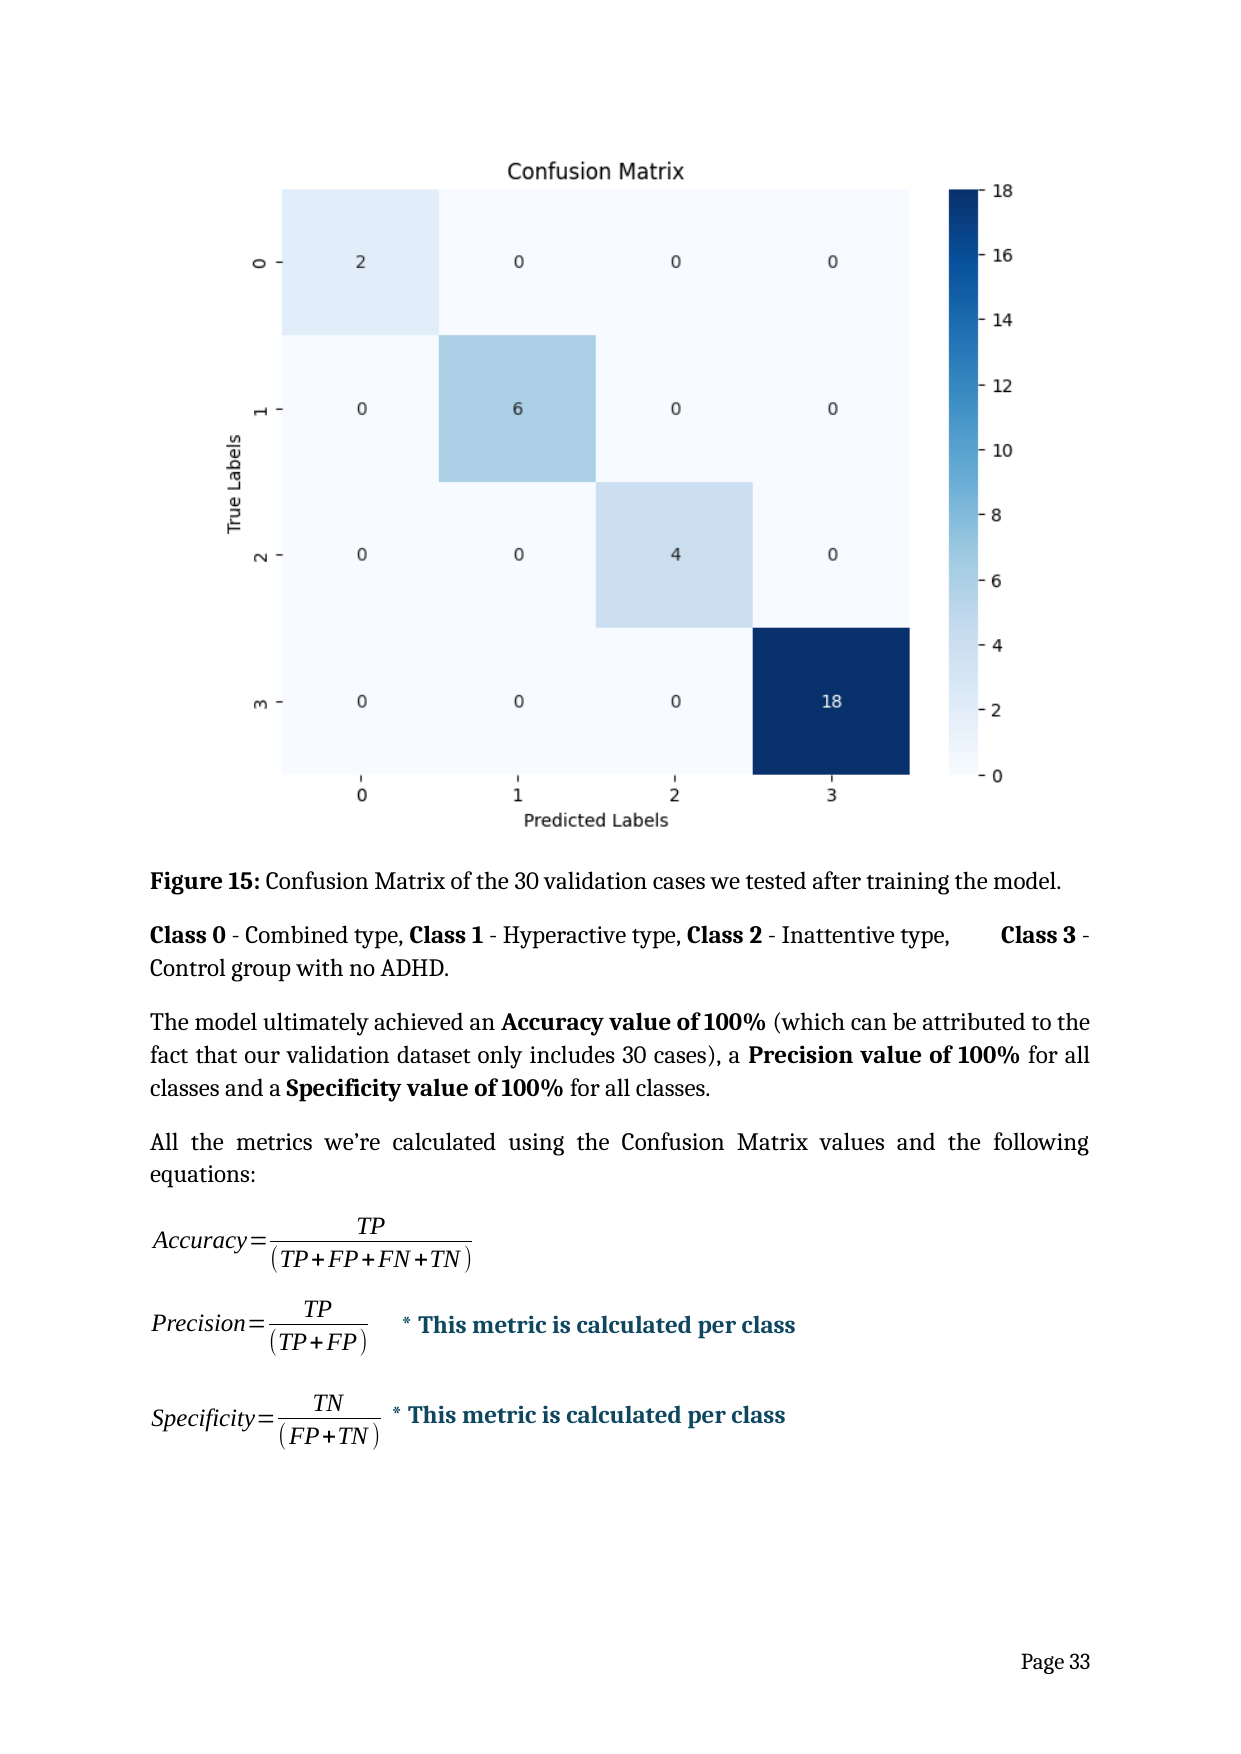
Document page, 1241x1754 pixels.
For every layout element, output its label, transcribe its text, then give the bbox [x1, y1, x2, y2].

text Class 0 - Combined type, Class 1 - Hyperactive type, Class 2 - Inattentive type, Class 3 - Control group with no ADHD. [150, 921, 1090, 982]
text All the metrics we’re calculated using the Confusion Matrix values and the following equations: [150, 1127, 1090, 1189]
subtitle * This metric is calculated per class [150, 1303, 1090, 1364]
text Figure 15: Confusion Matrix of the 30 validation cases we tested after training the model. [150, 867, 1090, 896]
picture [215, 150, 1025, 842]
subtitle * This metric is calculated per class [150, 1393, 1090, 1454]
text The model ultimately achieved an Accuracy value of 100% (which can be attributed to the fact that our validation dataset only includes 30 cases), a Precision value of 100% for all classes and a Specificity value of 100% for all classes. [150, 1007, 1090, 1102]
